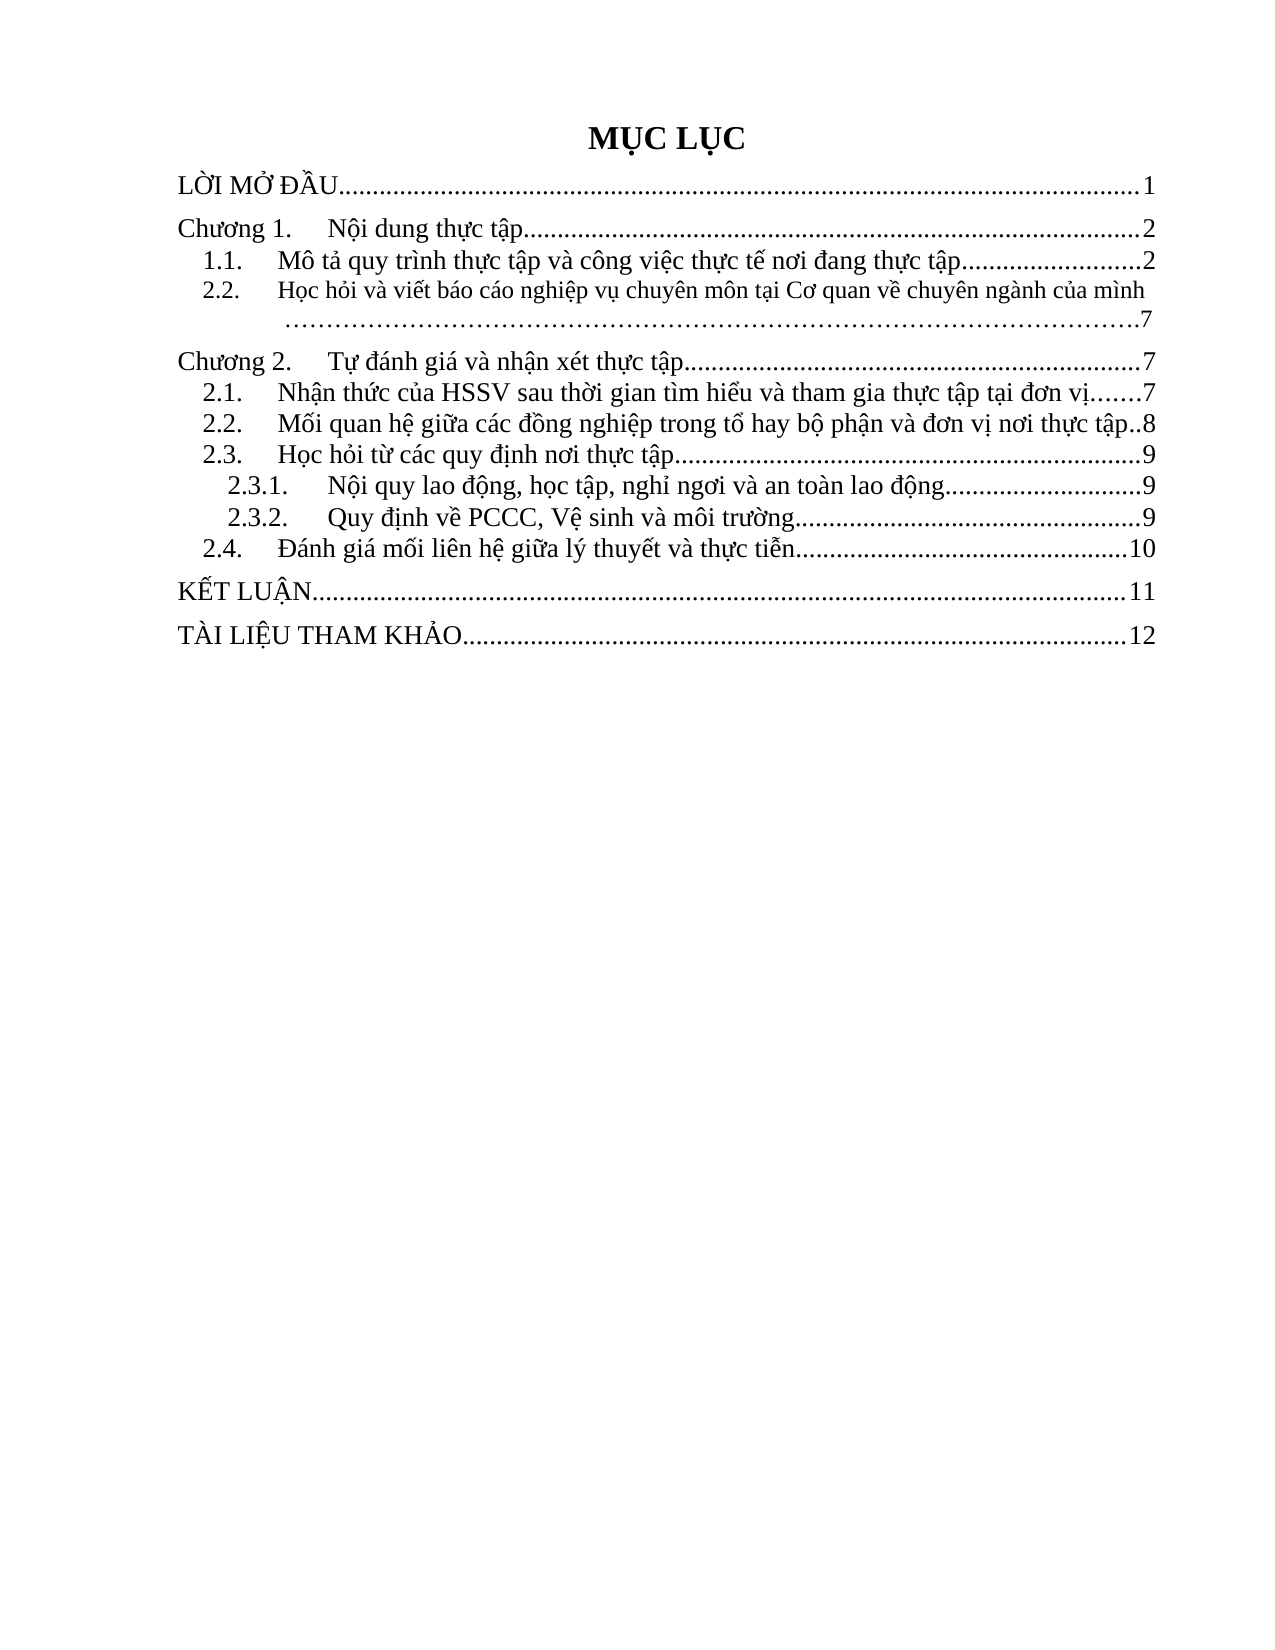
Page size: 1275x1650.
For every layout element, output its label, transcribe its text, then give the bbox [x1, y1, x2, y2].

text MỤC LỤC [177, 118, 1157, 156]
text LỜI MỞ ĐẦU 1 [177, 169, 1157, 200]
text KẾT LUẬN 11 [177, 575, 1157, 607]
text Chương 2. Tự đánh giá và nhận xét thực tập 7 [177, 345, 1157, 376]
text 1.1. Mô tả quy trình thực tập và công việc thực tế nơi đang thực tập 2 [202, 244, 1157, 275]
text 2.2. Mối quan hệ giữa các đồng nghiệp trong tổ hay bộ phận và đơn vị nơi thực tập 8 [202, 407, 1157, 438]
text 2.2. Học hỏi và viết báo cáo nghiệp vụ chuyên môn tại Cơ quan về chuyên ngành của mình ………………………………………………………………………………………….7 [177, 275, 1157, 332]
text 2.3. Học hỏi từ các quy định nơi thực tập 9 [202, 438, 1157, 469]
text 2.1. Nhận thức của HSSV sau thời gian tìm hiểu và tham gia thực tập tại đơn vị. 7 [202, 376, 1157, 407]
text Chương 1. Nội dung thực tập 2 [177, 213, 1157, 244]
text TÀI LIỆU THAM KHẢO 12 [177, 619, 1157, 650]
text 2.3.1. Nội quy lao động, học tập, nghỉ ngơi và an toàn lao động 9 [227, 469, 1157, 501]
text 2.3.2. Quy định về PCCC, Vệ sinh và môi trường 9 [227, 501, 1157, 532]
text 2.4. Đánh giá mối liên hệ giữa lý thuyết và thực tiễn 10 [202, 532, 1157, 563]
